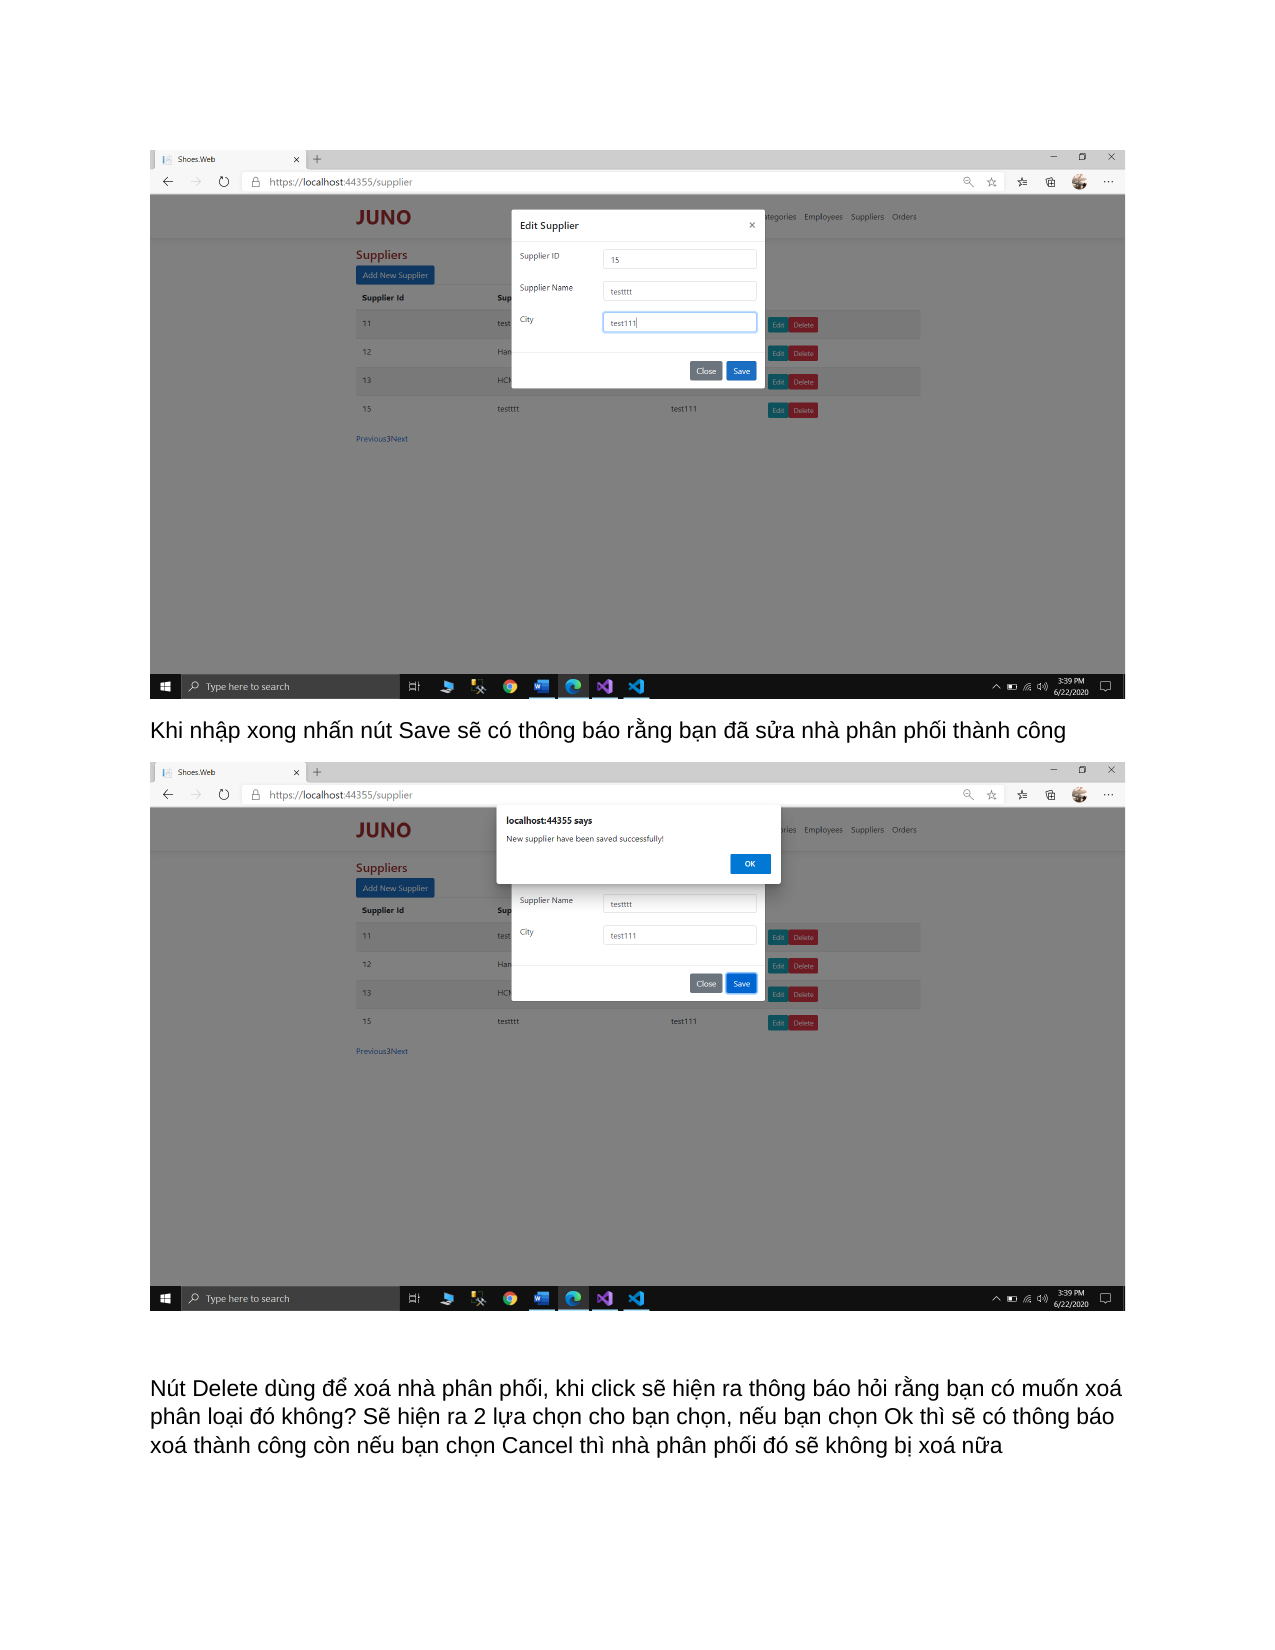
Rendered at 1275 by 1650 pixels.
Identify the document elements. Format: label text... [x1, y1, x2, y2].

picture [150, 762, 1125, 1311]
text Nút Delete dùng để xoá nhà phân phối, khi click sẽ hiện ra thông báo hỏi rằng bạn có muốn xoá phân loại đó không? Sẽ hiện ra 2 lựa chọn cho bạn chọn, nếu bạn chọn Ok thì sẽ có thông báo xoá thành công còn nếu bạn chọn Cancel thì nhà phân phối đó sẽ không bị xoá nữa [150, 1375, 1125, 1458]
text Khi nhập xong nhấn nút Save sẽ có thông báo rằng bạn đã sửa nhà phân phối thành công [150, 717, 1125, 744]
picture [150, 150, 1125, 699]
